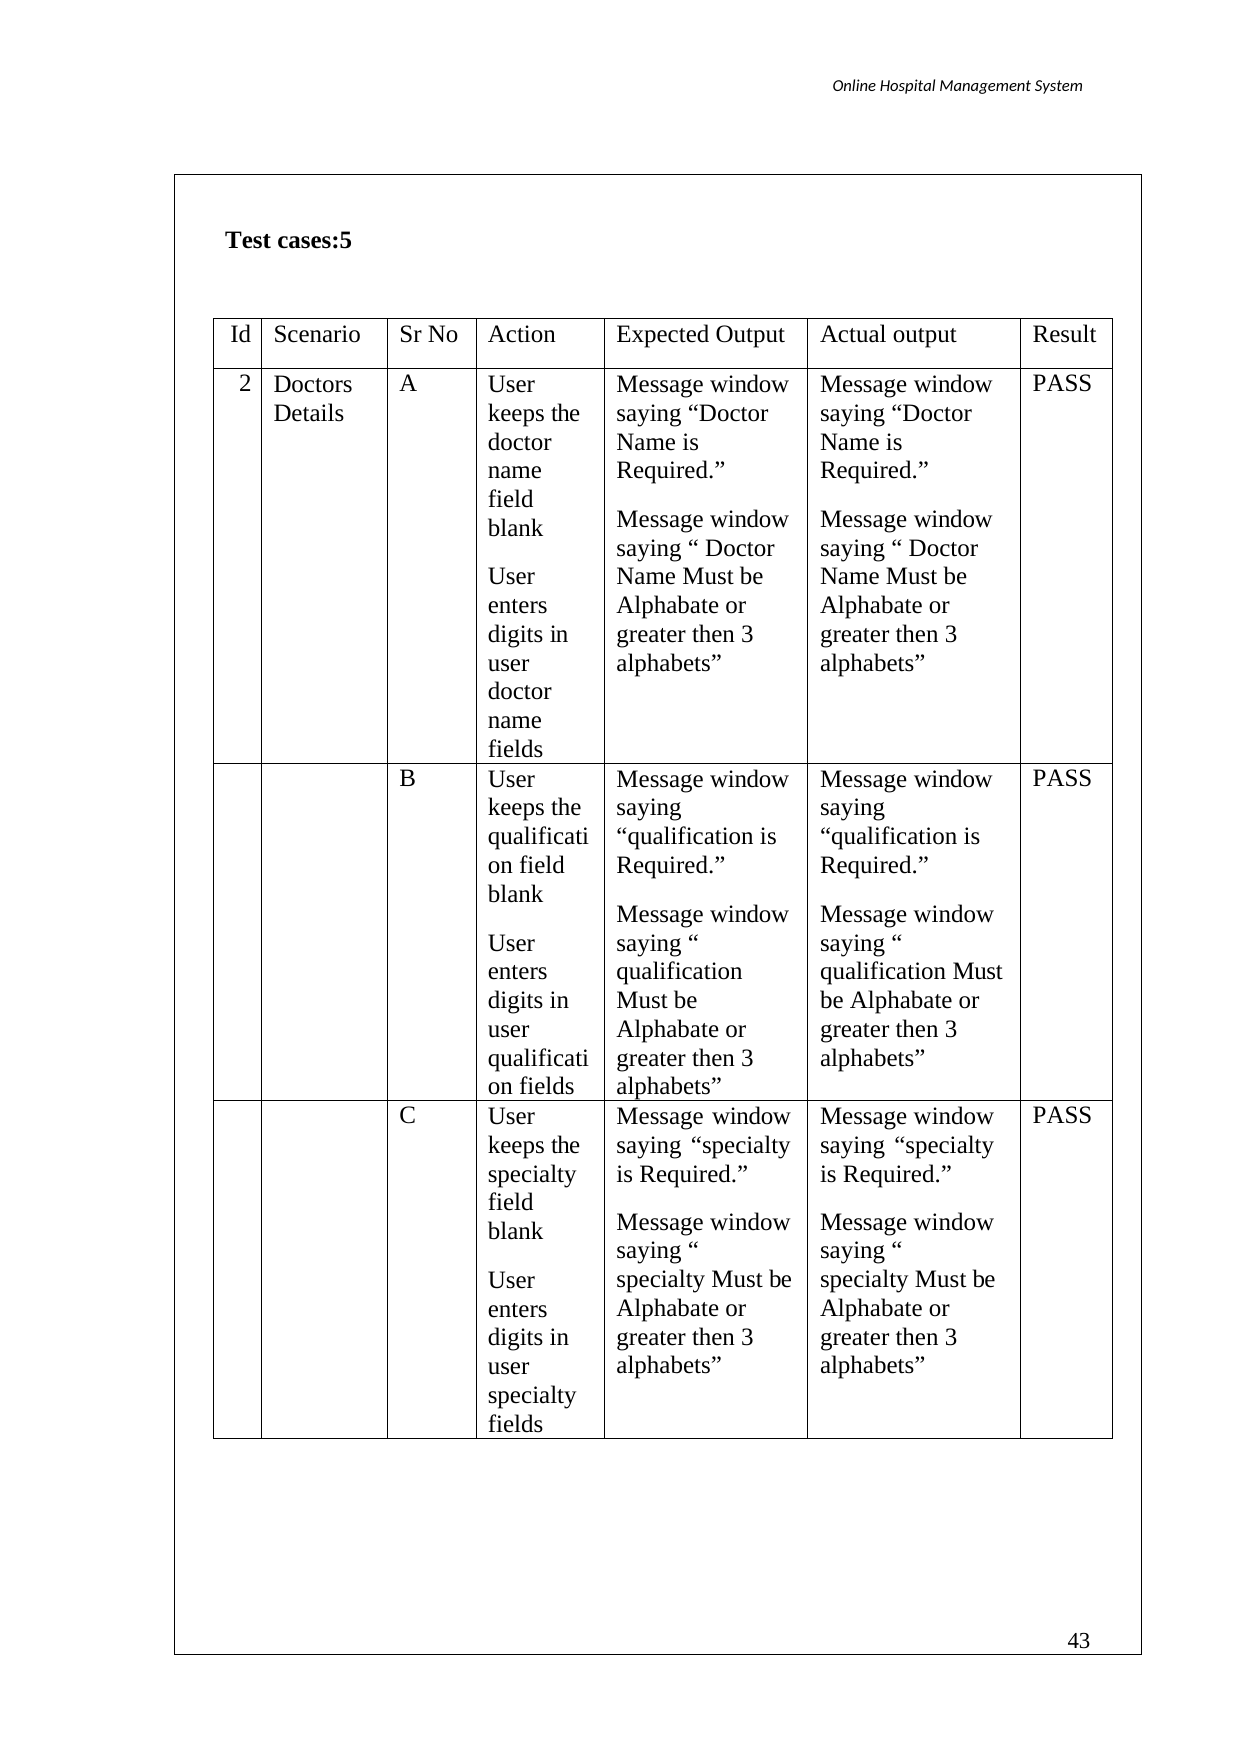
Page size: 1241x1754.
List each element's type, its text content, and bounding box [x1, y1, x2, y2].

table_header Actual output [808, 319, 1020, 368]
table_cell PASS [1021, 1101, 1112, 1437]
table_header Result [1021, 319, 1112, 368]
table_cell Message window saying “specialty is Required.” Message window saying “ specialty Must be Alphabate or greater then 3 alphabets” [808, 1101, 1020, 1437]
table_cell 2 [214, 369, 261, 763]
table_cell Message window saying “qualification is Required.” Message window saying “ qualification Must be Alphabate or greater then 3 alphabets” [605, 764, 807, 1100]
table_cell A [388, 369, 476, 763]
table_header Action [477, 319, 604, 368]
table_cell User keeps the specialty field blank User enters digits in user specialty fields [477, 1101, 604, 1437]
table_cell PASS [1021, 764, 1112, 1100]
table_cell Message window saying “Doctor Name is Required.” Message window saying “ Doctor Name Must be Alphabate or greater then 3 alphabets” [605, 369, 807, 763]
table_cell User keeps the qualificati on field blank User enters digits in user qualificati on fields [477, 764, 604, 1100]
table_cell Message window saying “Doctor Name is Required.” Message window saying “ Doctor Name Must be Alphabate or greater then 3 alphabets” [808, 369, 1020, 763]
table_cell [214, 764, 261, 1100]
table_header Id [214, 319, 261, 368]
table_cell Doctors Details [262, 369, 387, 763]
text Test cases:5 [225, 225, 1142, 254]
table_cell [214, 1101, 261, 1437]
table_cell [262, 1101, 387, 1437]
table_cell User keeps the doctor name field blank User enters digits in user doctor name fields [477, 369, 604, 763]
table_cell Message window saying “specialty is Required.” Message window saying “ specialty Must be Alphabate or greater then 3 alphabets” [605, 1101, 807, 1437]
table_header Expected Output [605, 319, 807, 368]
table_header Sr No [388, 319, 476, 368]
table_cell [262, 764, 387, 1100]
table_cell C [388, 1101, 476, 1437]
table_cell PASS [1021, 369, 1112, 763]
table_cell Message window saying “qualification is Required.” Message window saying “ qualification Must be Alphabate or greater then 3 alphabets” [808, 764, 1020, 1100]
table_header Scenario [262, 319, 387, 368]
table_cell B [388, 764, 476, 1100]
